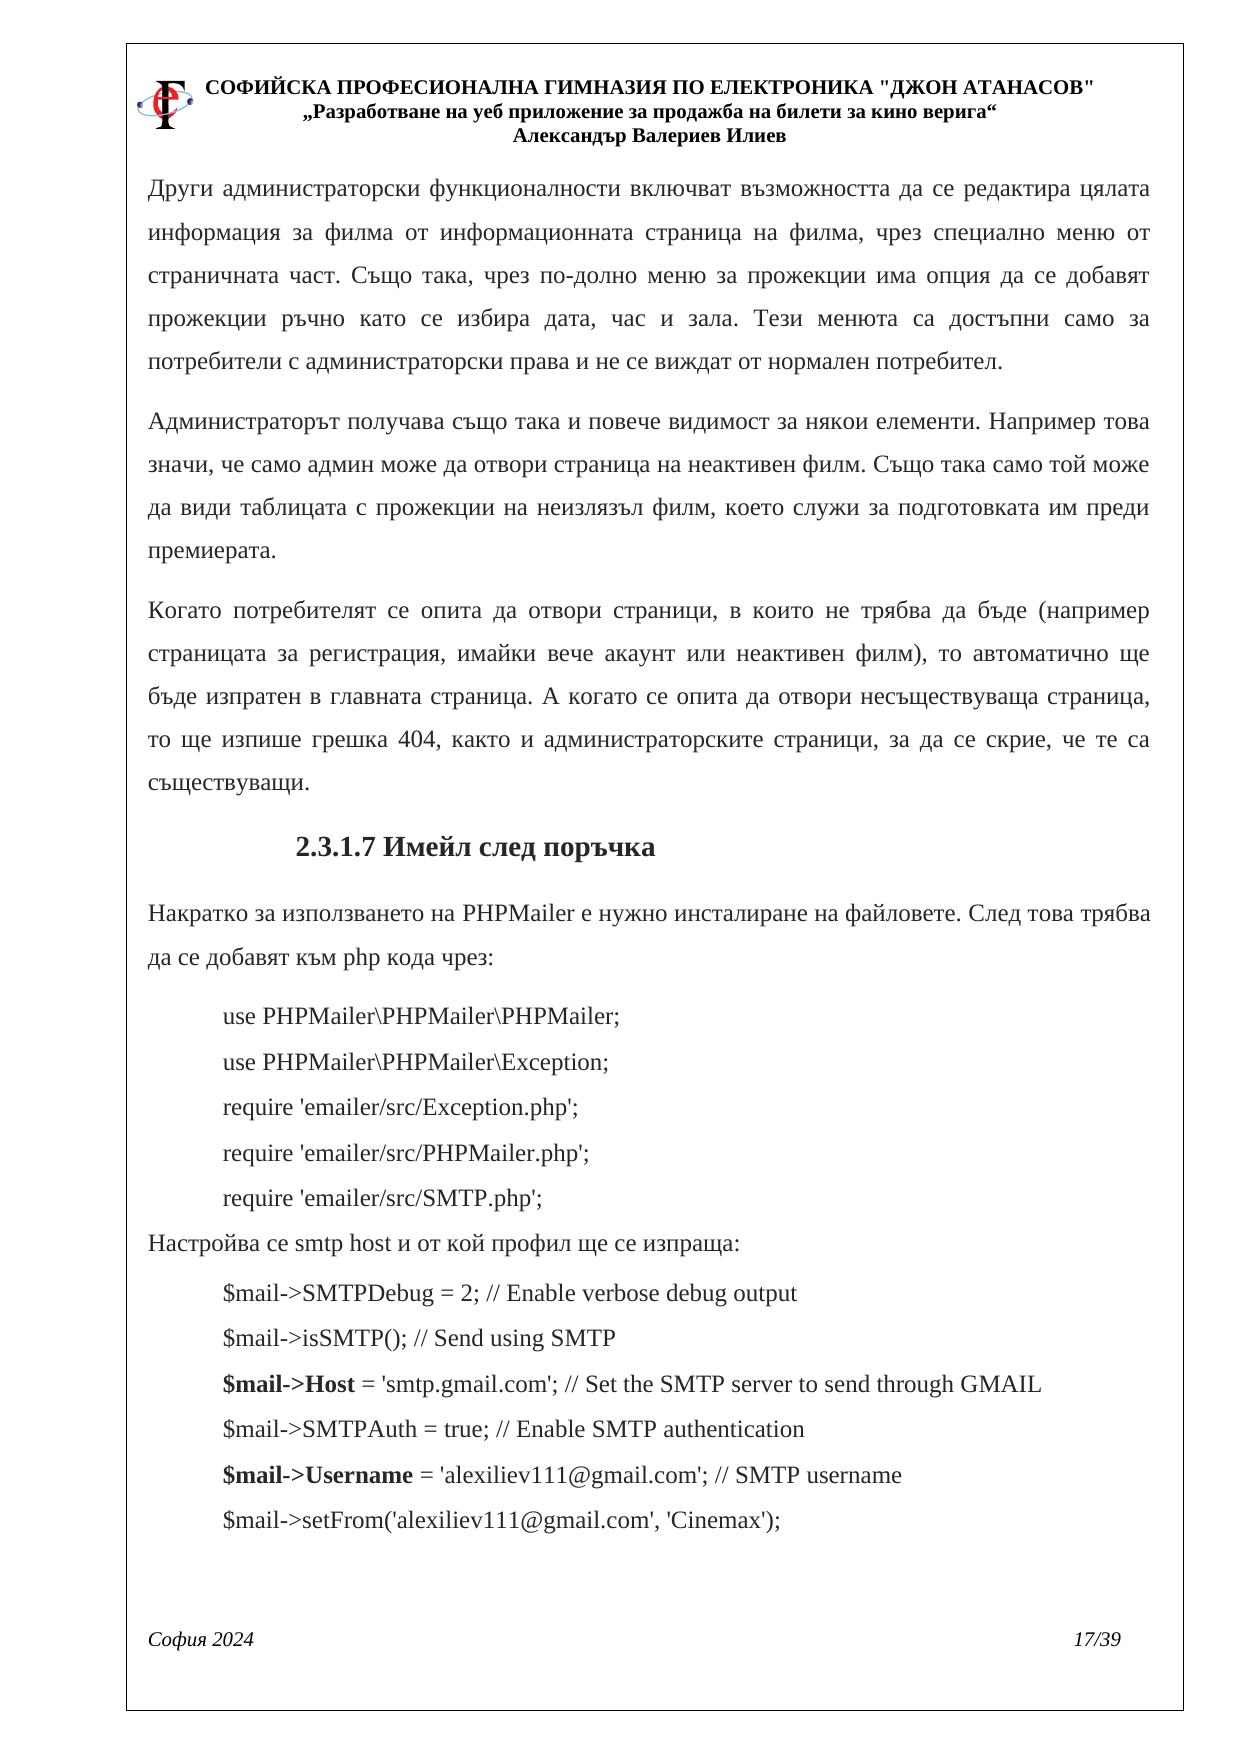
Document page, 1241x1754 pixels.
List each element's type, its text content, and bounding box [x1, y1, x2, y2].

text Когато потребителят се опита да отвори страници, в които не трябва да бъде (например страницата за регистрация, имайки вече акаунт или неактивен филм), то автоматично ще бъде изпратен в главната страница. А когато се опита да отвори несъществуваща страница, то ще изпише грешка 404, както и администраторските страници, за да се скрие, че те са съществуващи. [148, 595, 1152, 796]
subtitle 2.3.1.7 Имейл след поръчка [222, 829, 1152, 863]
text $mail->Username = 'alexiliev111@gmail.com'; // SMTP username [148, 1460, 1152, 1488]
text $mail->isSMTP(); // Send using SMTP [148, 1323, 1152, 1352]
text $mail->setFrom('alexiliev111@gmail.com', 'Cinemax'); [148, 1505, 1152, 1534]
text require 'emailer/src/Exception.php'; [148, 1092, 1152, 1121]
text $mail->SMTPDebug = 2; // Enable verbose debug output [148, 1278, 1152, 1307]
text require 'emailer/src/SMTP.php'; [148, 1183, 1152, 1212]
text $mail->SMTPAuth = true; // Enable SMTP authentication [148, 1414, 1152, 1443]
text use PHPMailer\PHPMailer\PHPMailer; [148, 1001, 1152, 1030]
text Настройва се smtp host и от кой профил ще се изпраща: [148, 1228, 1152, 1257]
text Други администраторски функционалности включват възможността да се редактира цялата информация за филма от информационната страница на филма, чрез специално меню от страничната част. Също така, чрез по-долно меню за прожекции има опция да се добавят прожекции ръчно като се избира дата, час и зала. Тези менюта са достъпни само за потребители с администраторски права и не се виждат от нормален потребител. [148, 173, 1152, 375]
text Накратко за използването на PHPMailer е нужно инсталиране на файловете. След това трябва да се добавят към php кода чрез: [148, 898, 1152, 970]
text use PHPMailer\PHPMailer\Exception; [148, 1047, 1152, 1076]
text Администраторът получава също така и повече видимост за някои елементи. Например това значи, че само админ може да отвори страница на неактивен филм. Също така само той може да види таблицата с прожекции на неизлязъл филм, което служи за подготовката им преди премиерата. [148, 406, 1152, 564]
text $mail->Host = 'smtp.gmail.com'; // Set the SMTP server to send through GMAIL [148, 1369, 1152, 1398]
text require 'emailer/src/PHPMailer.php'; [148, 1138, 1152, 1166]
